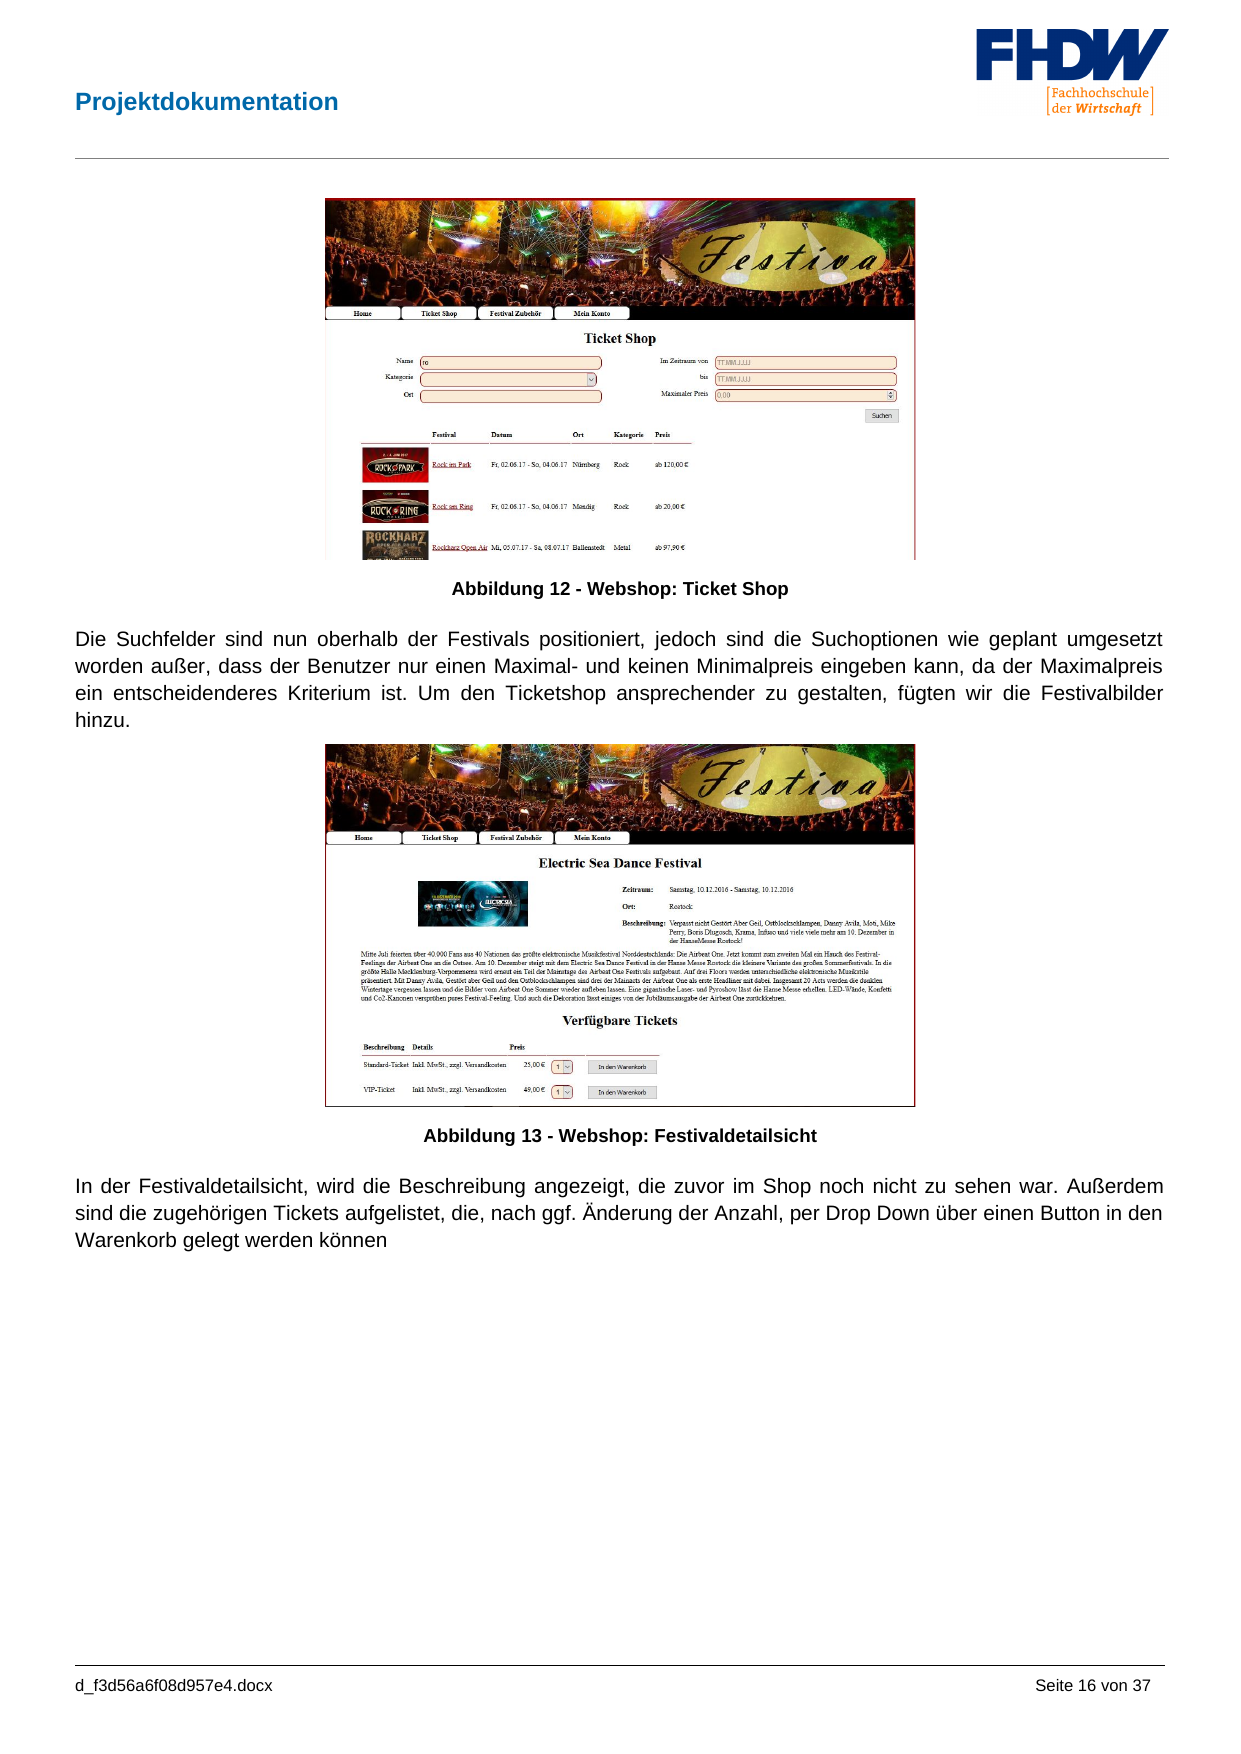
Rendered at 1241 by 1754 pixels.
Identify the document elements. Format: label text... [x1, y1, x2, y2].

picture [325, 744, 916, 1107]
text In der Festivaldetailsicht, wird die Beschreibung angezeigt, die zuvor im Shop noch nicht zu sehen war. Außerdem sind die zugehörigen Tickets aufgelistet, die, nach ggf. Änderung der Anzahl, per Drop Down über einen Button in den Warenkorb gelegt werden können [75, 1171, 1165, 1252]
picture [325, 198, 916, 560]
text Die Suchfelder sind nun oberhalb der Festivals positioniert, jedoch sind die Suchoptionen wie geplant umgesetzt worden außer, dass der Benutzer nur einen Maximal- und keinen Minimalpreis eingeben kann, da der Maximalpreis ein entscheidenderes Kriterium ist. Um den Ticketshop ansprechender zu gestalten, fügten wir die Festivalbilder hinzu. [75, 624, 1165, 732]
picture [976, 29, 1169, 116]
